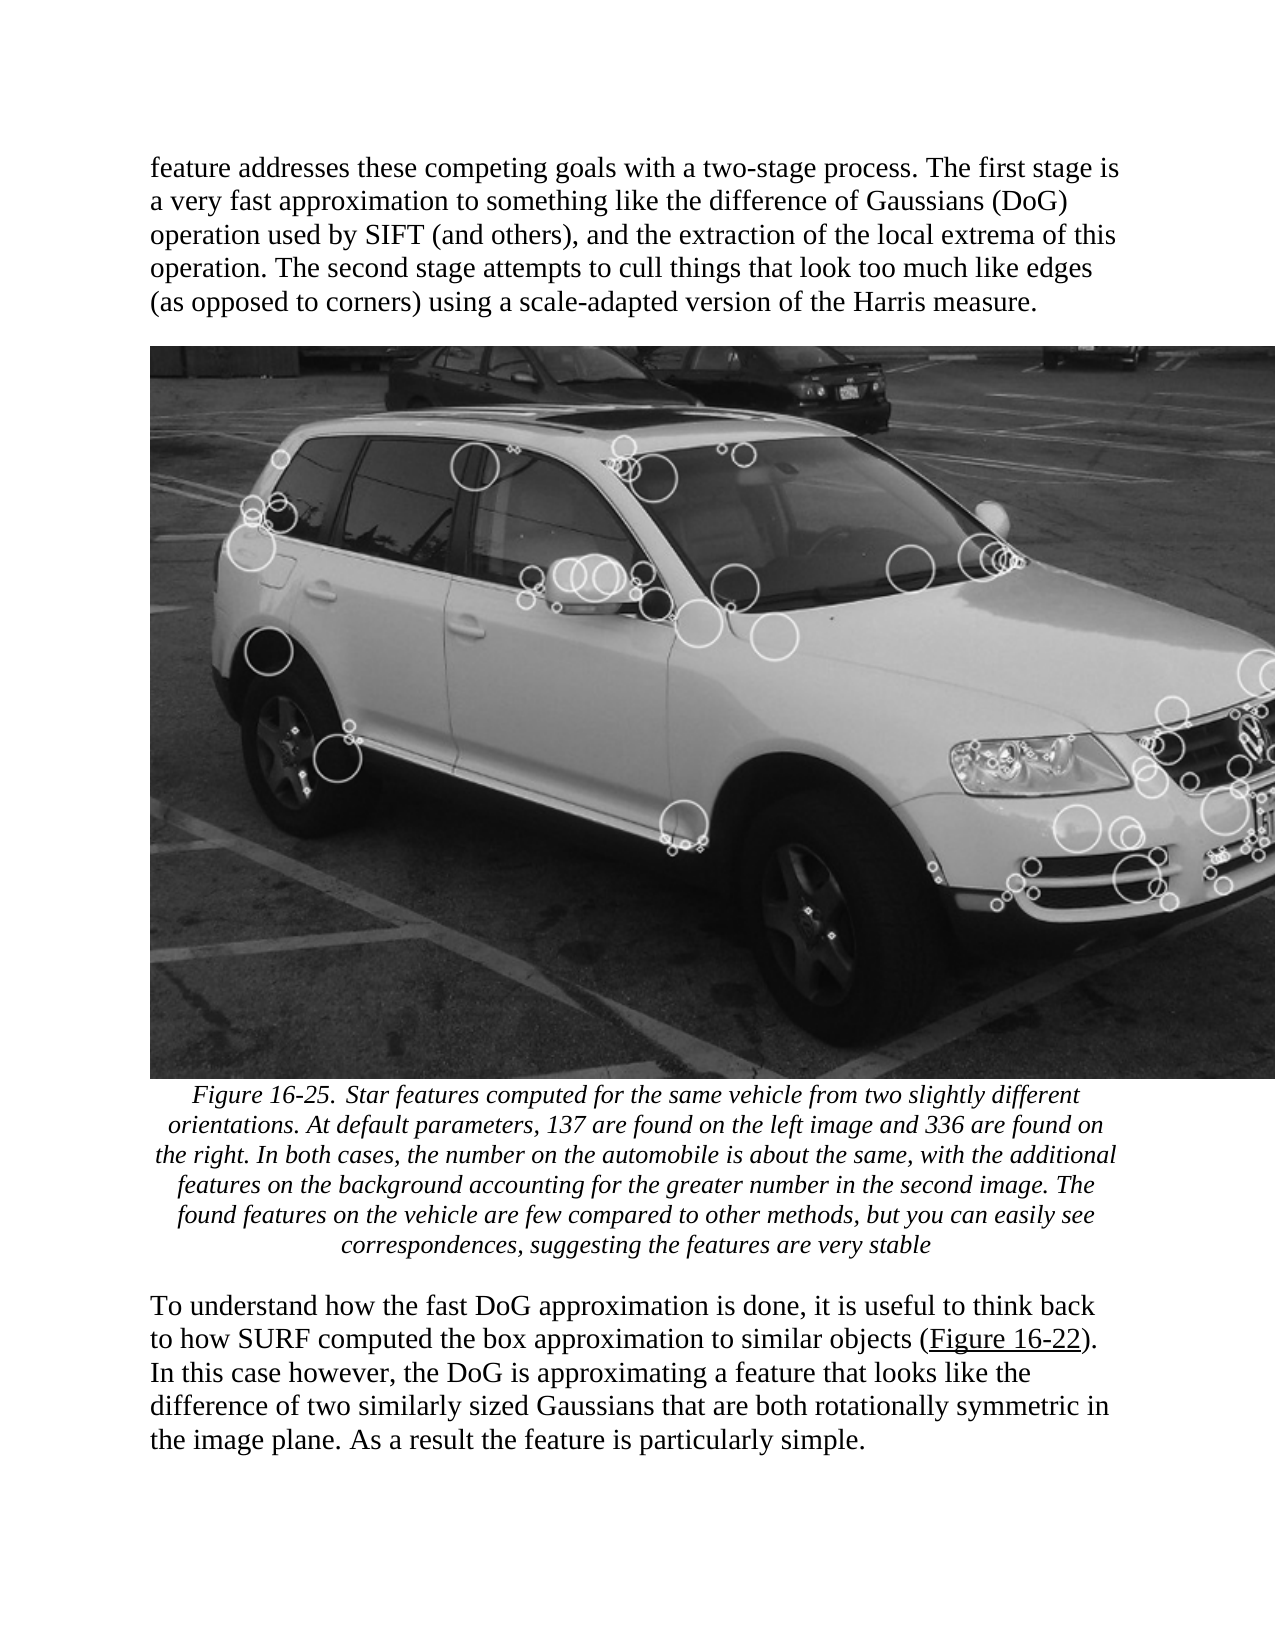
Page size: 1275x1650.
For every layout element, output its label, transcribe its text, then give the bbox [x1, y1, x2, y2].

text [150, 150, 1125, 318]
text To understand how the fast DoG approximation is done, it is useful to think back to how SURF computed the box approximation to similar objects (Figure 16-22). In this case however, the DoG is approximating a feature that looks like the difference of two similarly sized Gaussians that are both rotationally symmetric in the image plane. As a result the feature is particularly simple. [150, 1288, 1125, 1456]
text Figure 16-25. Star features computed for the same vehicle from two slightly different orientations. At default parameters, 137 are found on the left image and 336 are found on the right. In both cases, the number on the automobile is about the same, with the additional features on the background accounting for the greater number in the second image. The found features on the vehicle are few compared to other methods, but you can easily see correspondences, suggesting the features are very stable [150, 1079, 1125, 1259]
picture [150, 346, 1275, 1079]
